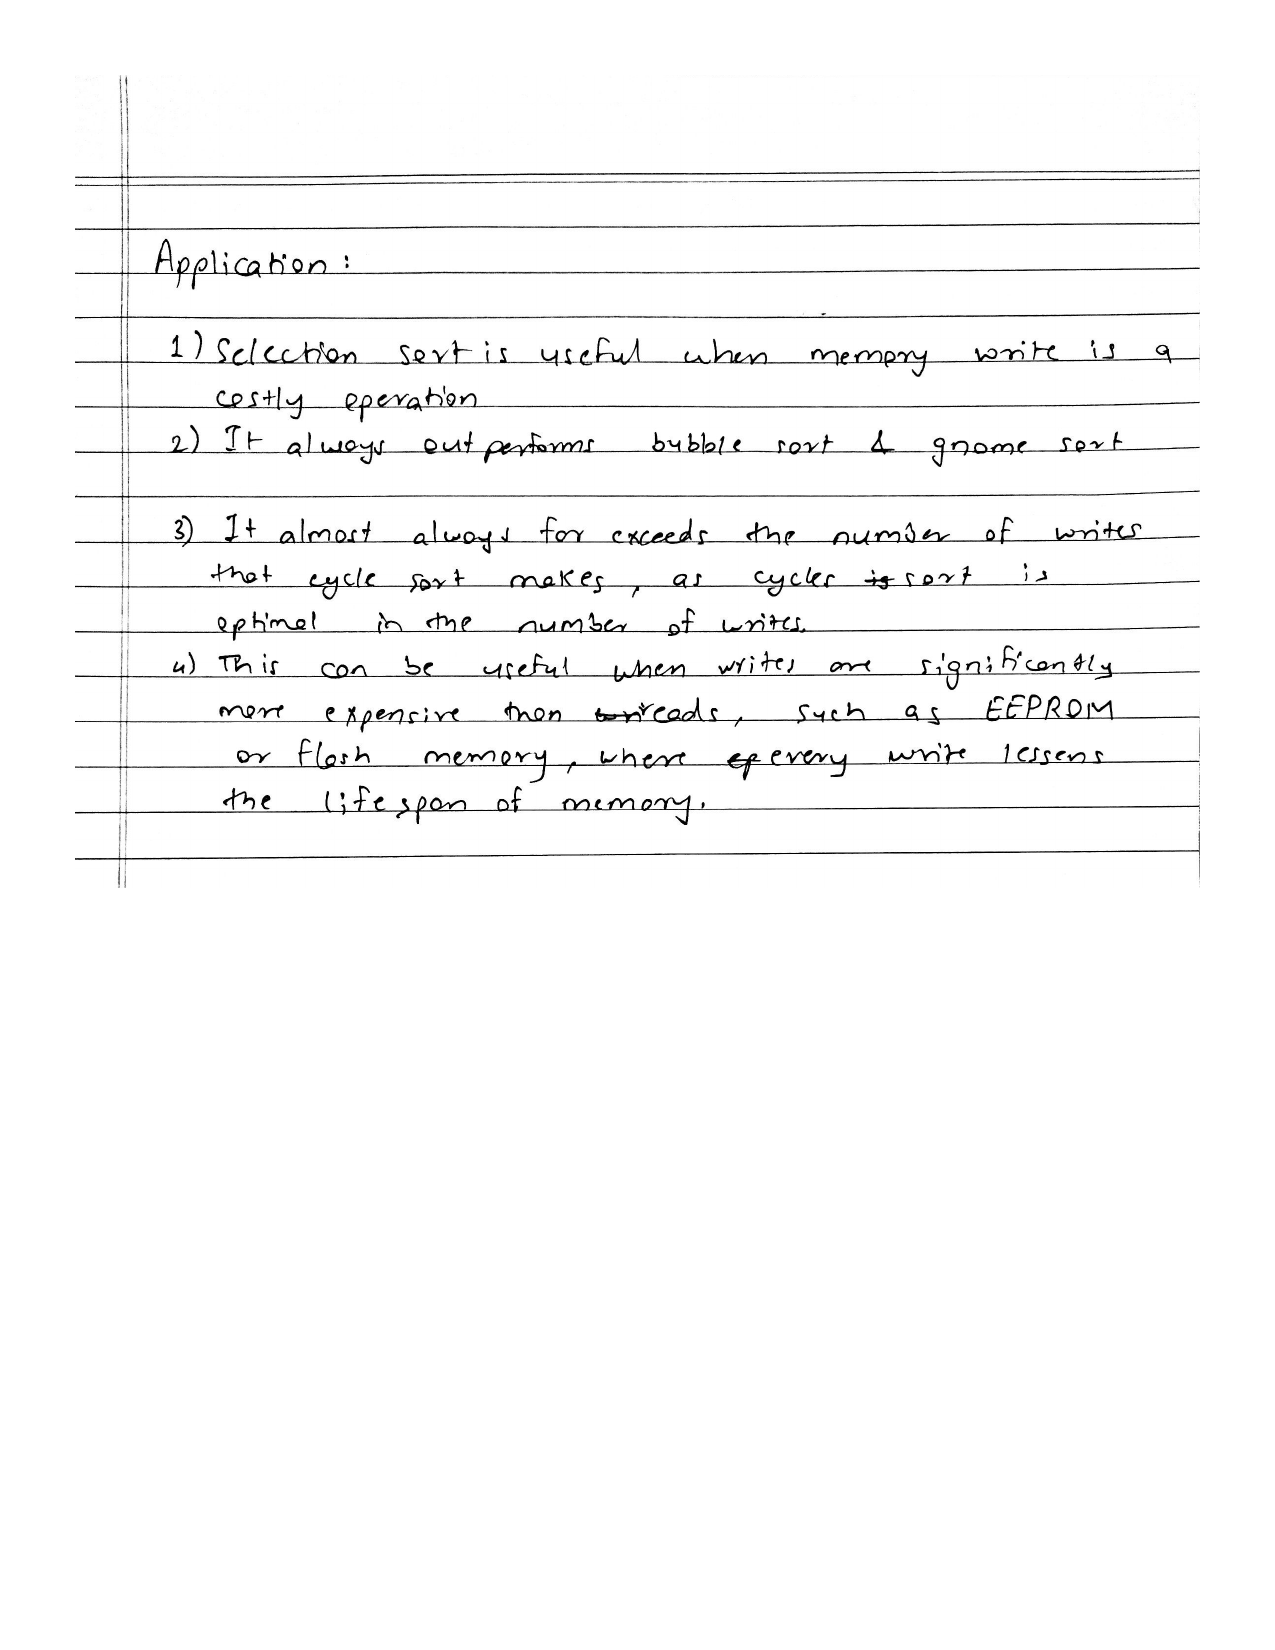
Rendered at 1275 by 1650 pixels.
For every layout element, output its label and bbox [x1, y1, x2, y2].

picture [75, 75, 1200, 888]
